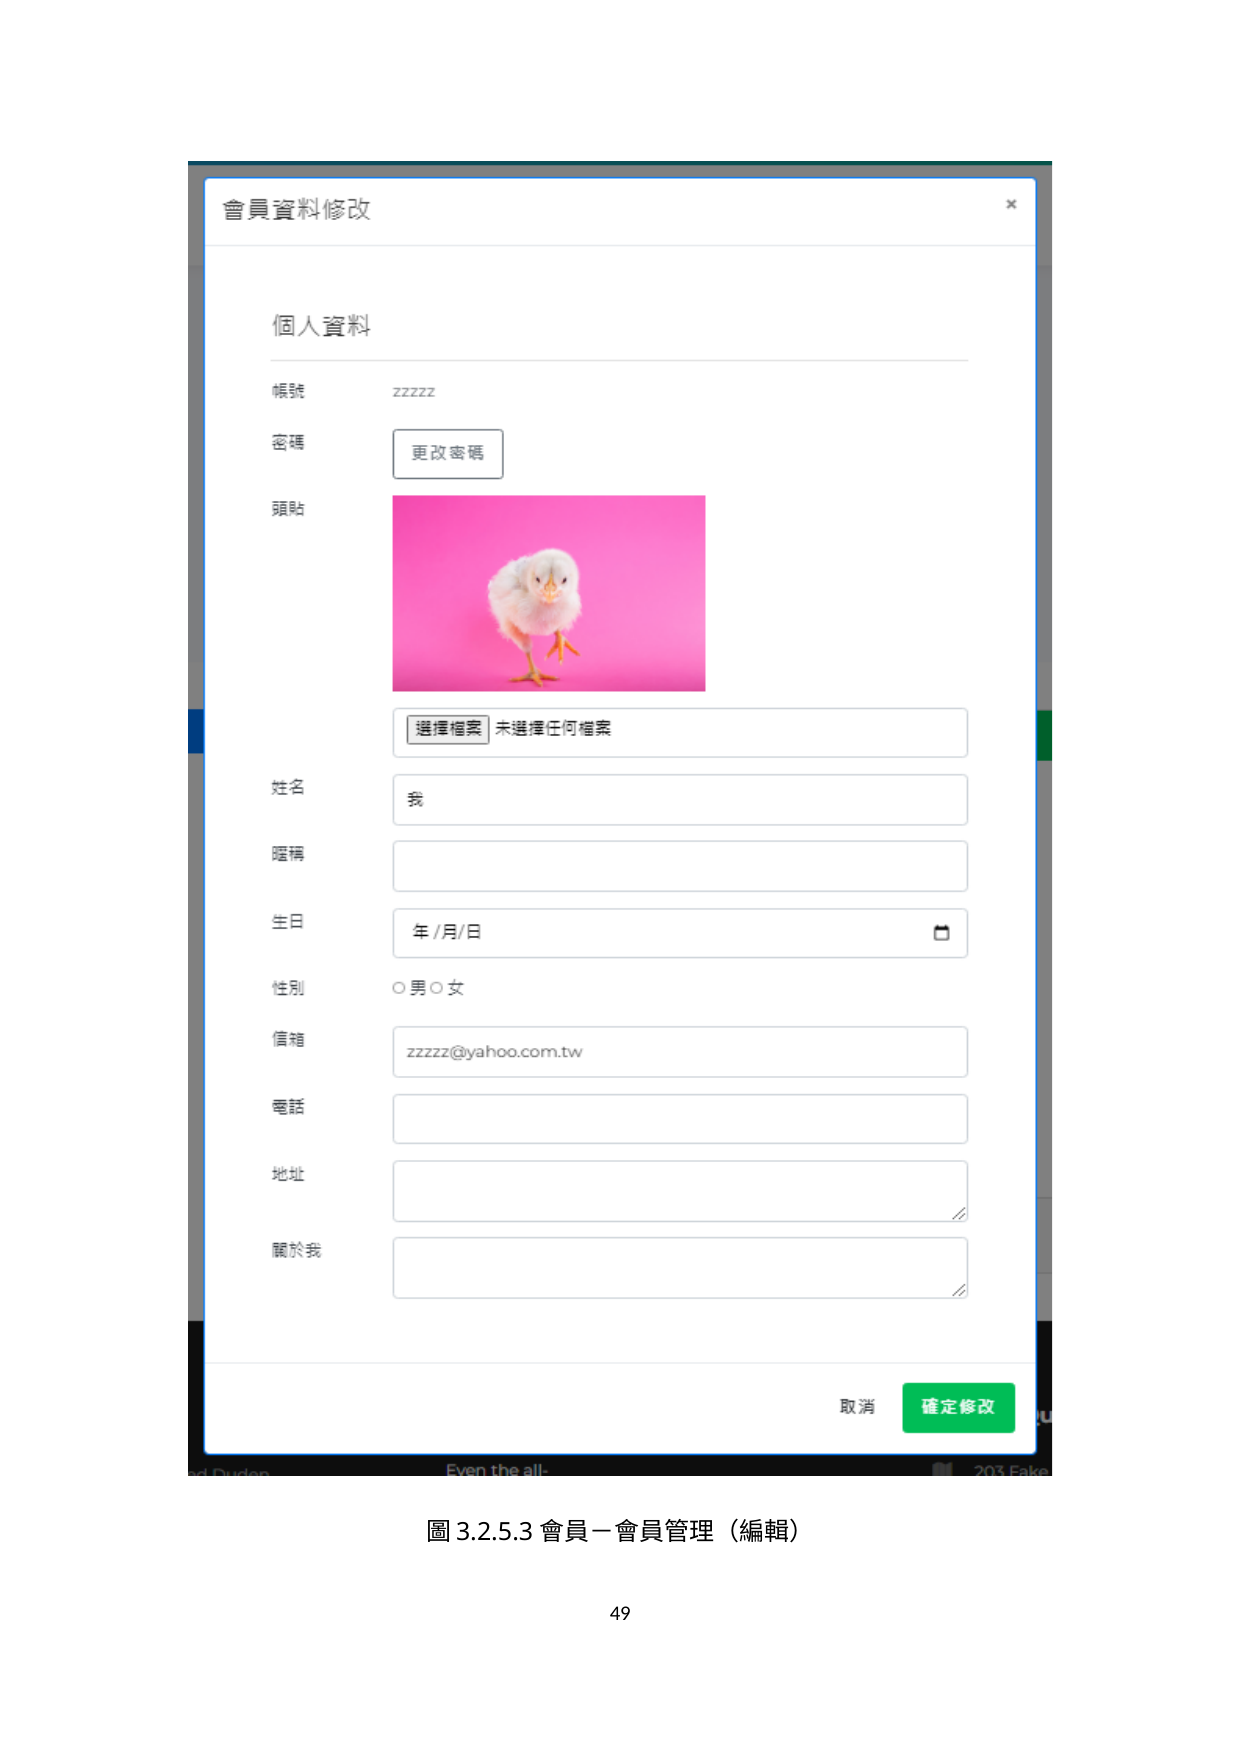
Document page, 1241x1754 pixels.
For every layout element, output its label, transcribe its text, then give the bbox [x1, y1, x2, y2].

picture [188, 161, 1053, 1476]
text 圖3.2.5.3 會員－會員管理（編輯） [177, 1511, 1063, 1549]
